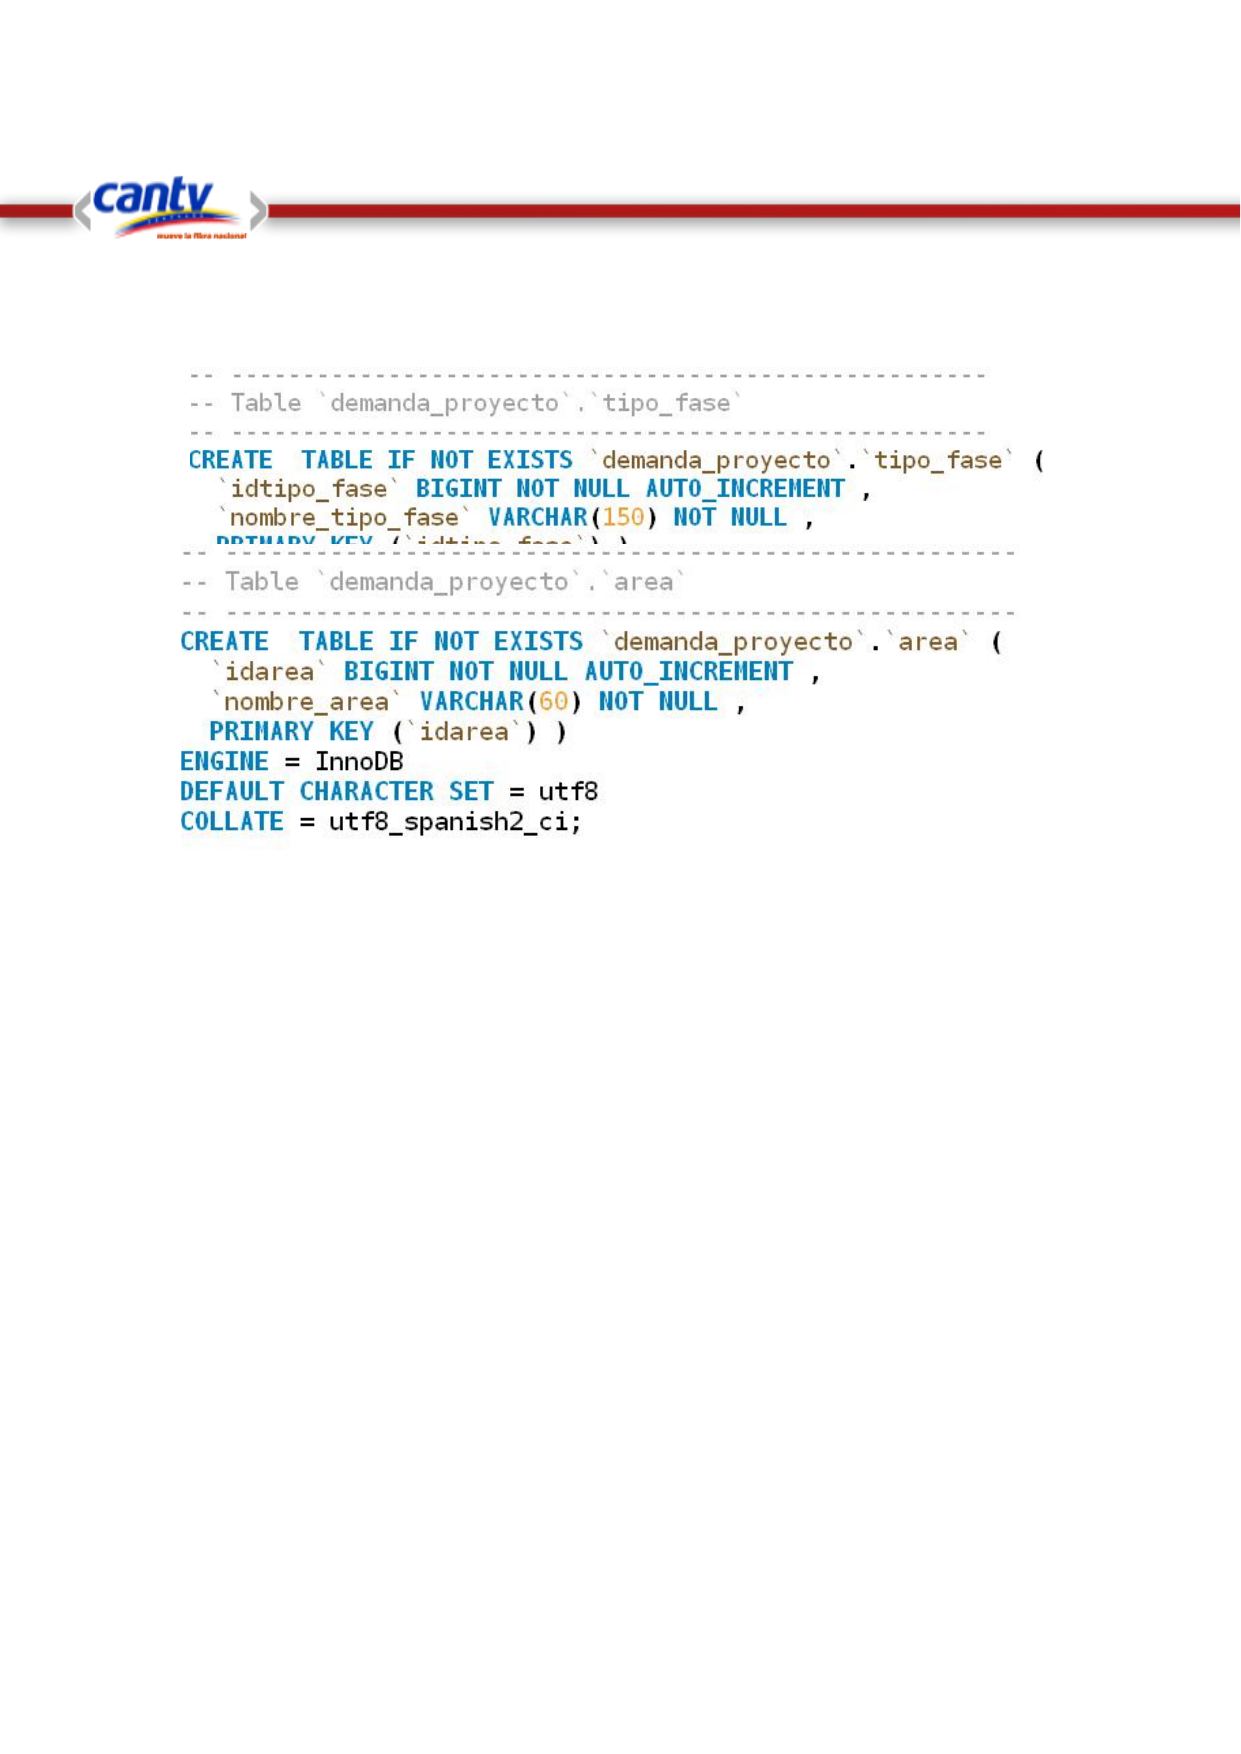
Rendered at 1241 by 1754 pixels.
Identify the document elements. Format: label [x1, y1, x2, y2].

picture [0, 163, 1241, 258]
picture [181, 367, 1052, 889]
